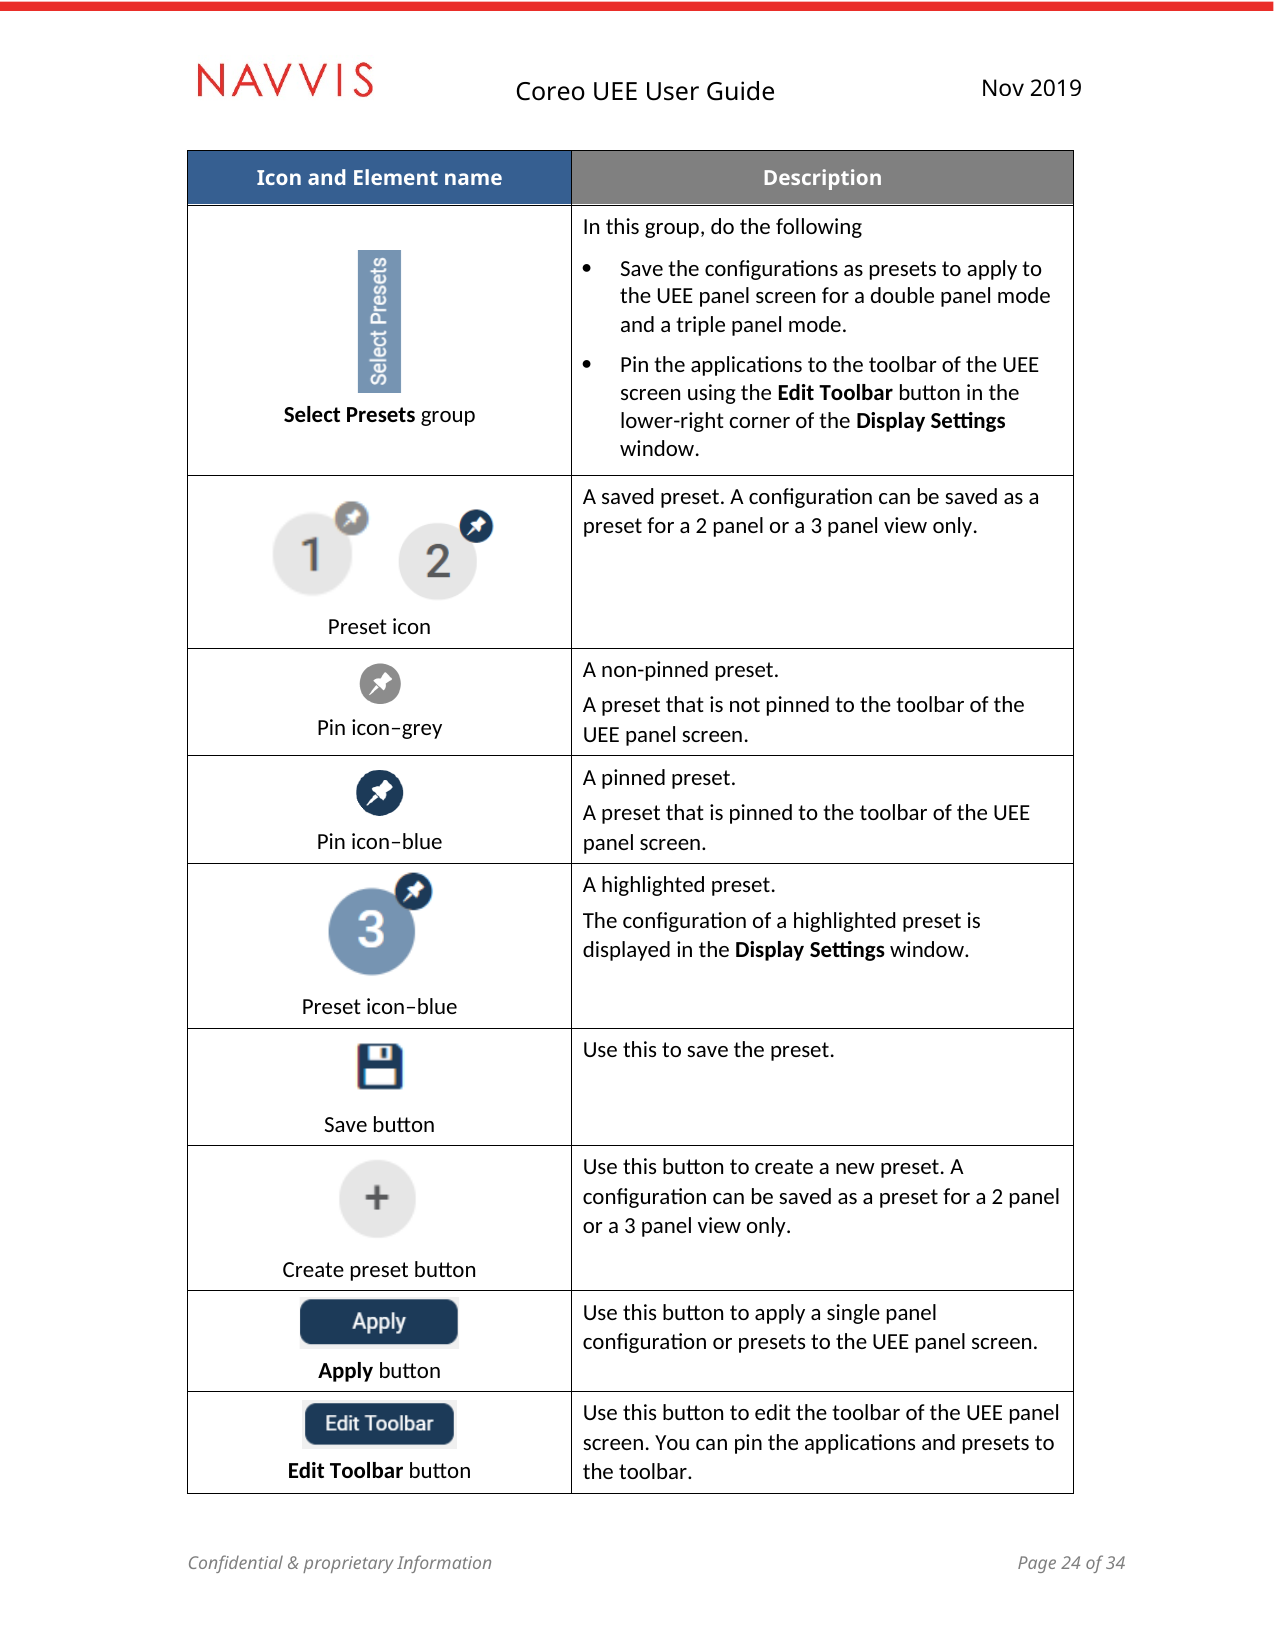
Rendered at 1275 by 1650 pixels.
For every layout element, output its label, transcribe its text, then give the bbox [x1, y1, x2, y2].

table_cell In this group, do the following Save the configurations as presets to apply to the UEE panel screen for a double panel mode and a triple panel mode. Pin the applications to the toolbar of the UEE screen using the Edit Toolbar button in the lower-right corner of the Display Settings window. [572, 206, 1073, 475]
picture [317, 870, 442, 985]
picture [333, 1152, 426, 1248]
table_header Description [572, 151, 1073, 204]
table_cell Edit Toolbar button [188, 1392, 571, 1493]
table_cell Use this button to edit the toolbar of the UEE panel screen. You can pin the applications and presets to the toolbar. [572, 1392, 1073, 1493]
table_cell A non-pinned preset. A preset that is not pinned to the toolbar of the UEE panel screen. [572, 649, 1073, 755]
table_cell A pinned preset. A preset that is pinned to the toolbar of the UEE panel screen. [572, 756, 1073, 863]
table_cell A saved preset. A configuration can be saved as a preset for a 2 panel or a 3 panel view only. [572, 476, 1073, 648]
table_cell Apply button [188, 1291, 571, 1391]
table_cell Create preset button [188, 1146, 571, 1290]
table_cell Use this to save the preset. [572, 1029, 1073, 1145]
picture [357, 661, 402, 706]
picture [299, 1297, 460, 1349]
table_cell Use this button to apply a single panel configuration or presets to the UEE panel screen. [572, 1291, 1073, 1391]
table_cell Select Presets group [188, 206, 571, 475]
picture [353, 763, 406, 820]
table_cell Pin icon–grey [188, 649, 571, 755]
picture [348, 1034, 411, 1102]
picture [357, 250, 402, 393]
table_cell Save button [188, 1029, 571, 1145]
picture [187, 55, 383, 104]
table_cell A highlighted preset. The configuration of a highlighted preset is displayed in the Display Settings window. [572, 864, 1073, 1028]
table_cell Preset icon–blue [188, 864, 571, 1028]
table_header Icon and Element name [188, 151, 571, 204]
table_cell Pin icon–blue [188, 756, 571, 863]
picture [261, 482, 497, 605]
table_cell Use this button to create a new preset. A configuration can be saved as a preset for a 2 panel or a 3 panel view only. [572, 1146, 1073, 1290]
picture [302, 1400, 457, 1449]
table_cell Preset icon [188, 476, 571, 648]
